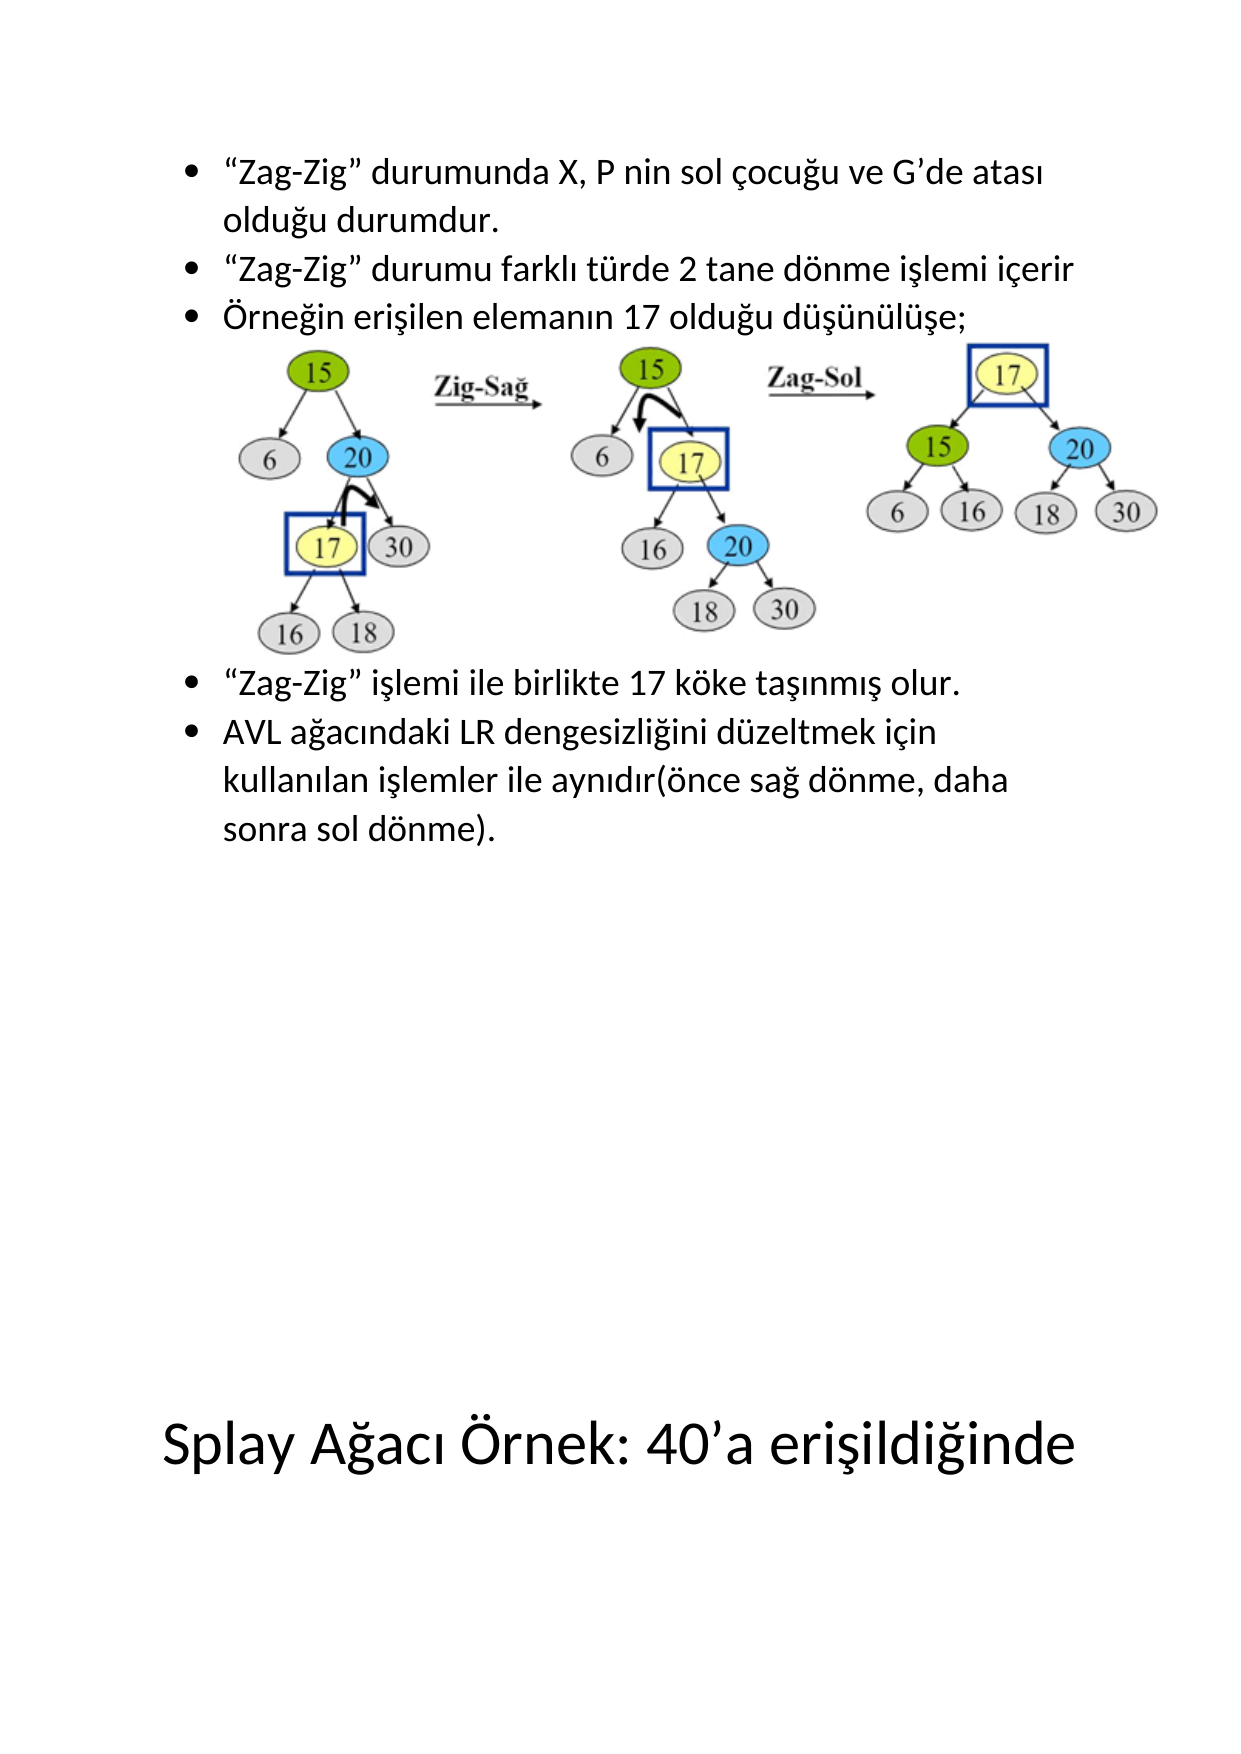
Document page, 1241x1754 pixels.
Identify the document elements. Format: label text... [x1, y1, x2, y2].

list “Zag-Zig” durumu farklı türde 2 tane dönme işlemi içerir [185, 245, 1093, 291]
list AVL ağacındaki LR dengesizliğini düzeltmek için kullanılan işlemler ile aynıdır(önce sağ dönme, daha sonra sol dönme). [185, 708, 1093, 851]
list “Zag-Zig” işlemi ile birlikte 17 köke taşınmış olur. [185, 659, 1093, 705]
list Örneğin erişilen elemanın 17 olduğu düşünülüşe; [185, 293, 1093, 339]
text Splay Ağacı Örnek: 40’a erişildiğinde [148, 1404, 1093, 1480]
list “Zag-Zig” durumunda X, P nin sol çocuğu ve G’de atası olduğu durumdur. [185, 148, 1093, 242]
picture [222, 341, 1167, 658]
